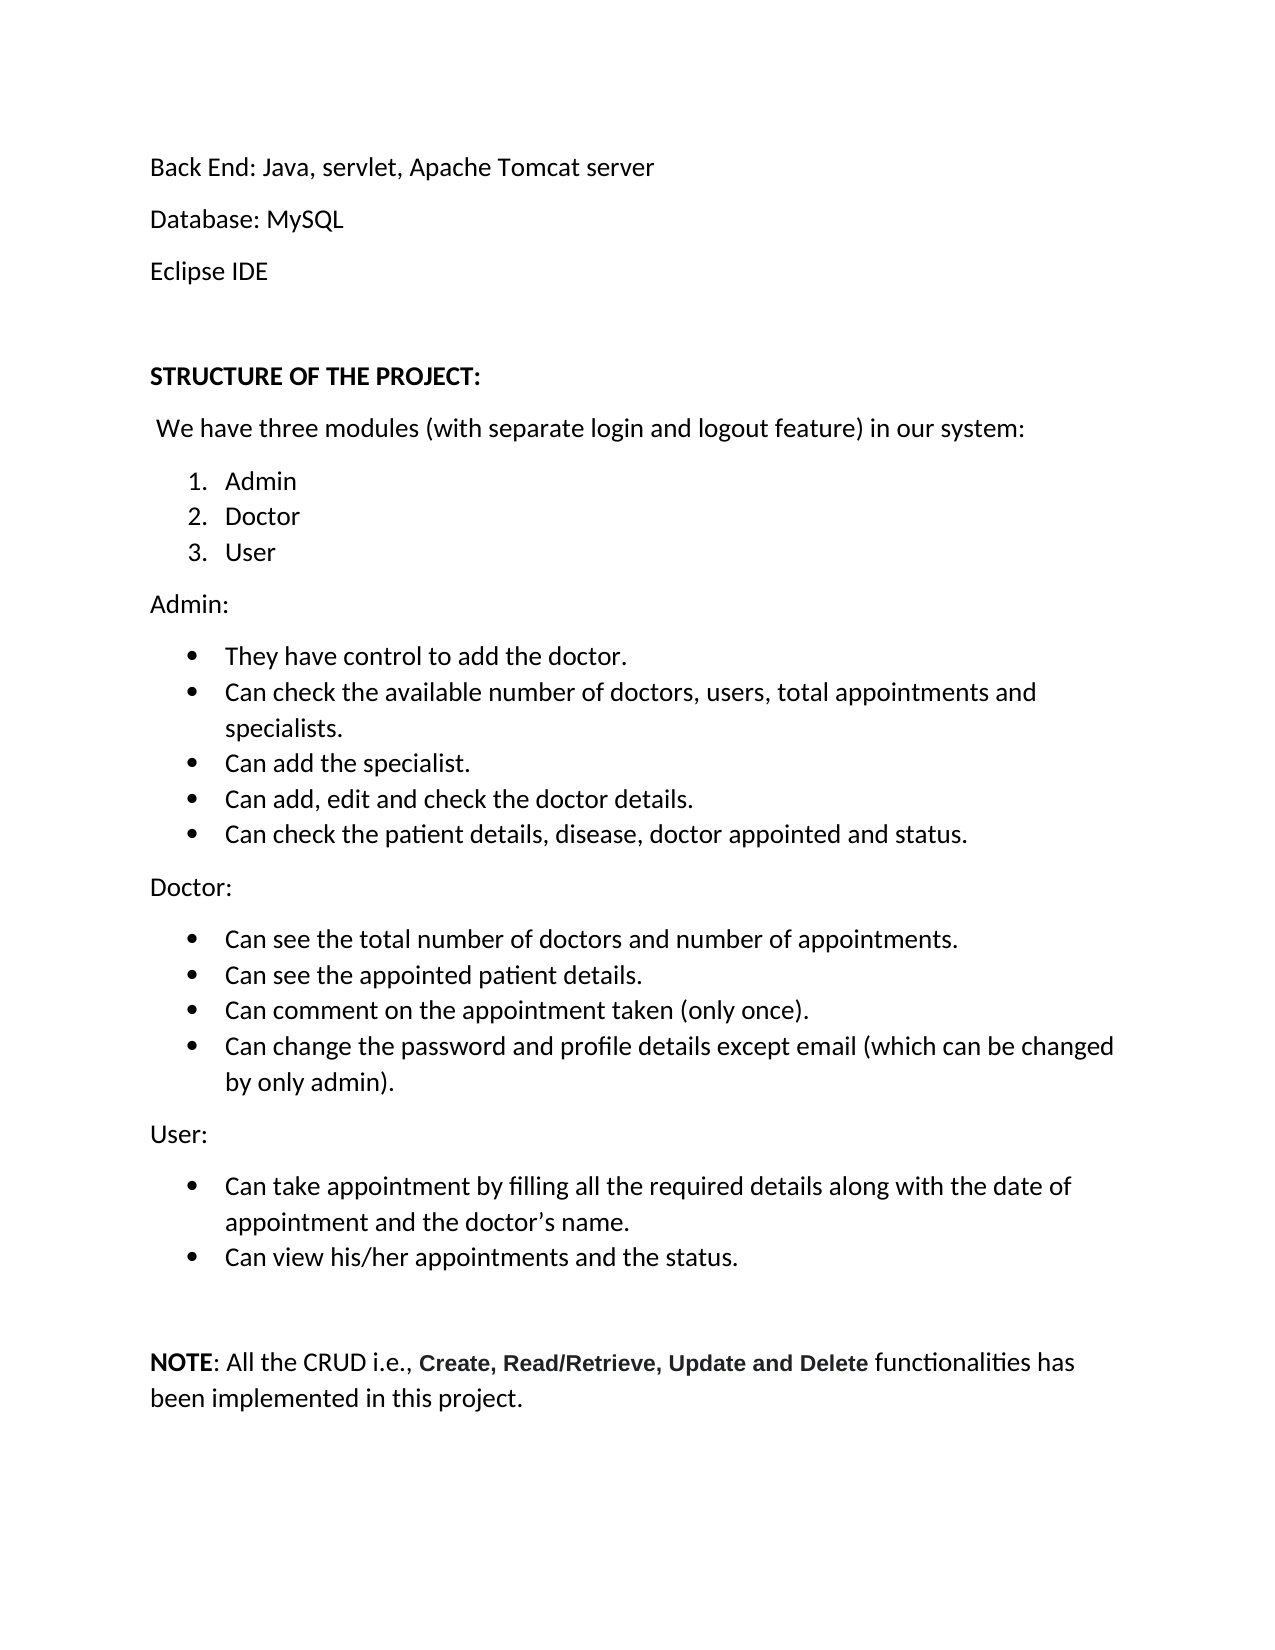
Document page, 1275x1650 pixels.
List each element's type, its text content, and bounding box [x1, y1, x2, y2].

text Back End: Java, servlet, Apache Tomcat server [150, 150, 1125, 183]
text Database: MySQL [150, 202, 1125, 235]
list Can change the password and profile details except email (which can be changed by only admin). [187, 1029, 1125, 1098]
list Can check the available number of doctors, users, total appointments and specialists. [187, 675, 1125, 744]
list Can add the specialist. [187, 746, 1125, 779]
list Can see the total number of doctors and number of appointments. [187, 922, 1125, 955]
list Doctor [187, 499, 1125, 532]
list Can comment on the appointment taken (only once). [187, 993, 1125, 1027]
text We have three modules (with separate login and logout feature) in our system: [150, 411, 1125, 444]
text User: [150, 1117, 1125, 1150]
list Admin [187, 464, 1125, 497]
list Can add, edit and check the doctor details. [187, 782, 1125, 815]
text NOTE: All the CRUD i.e., Create, Read/Retrieve, Update and Delete functionalities has been implemented in this project. [150, 1345, 1125, 1414]
text Eclipse IDE [150, 254, 1125, 288]
text Admin: [150, 587, 1125, 620]
list User [187, 535, 1125, 568]
text Doctor: [150, 870, 1125, 903]
list Can see the appointed patient details. [187, 958, 1125, 991]
list Can take appointment by filling all the required details along with the date of appointment and the doctor’s name. [187, 1169, 1125, 1238]
text STRUCTURE OF THE PROJECT: [150, 359, 1125, 392]
list Can view his/her appointments and the status. [187, 1241, 1125, 1274]
list They have control to add the doctor. [187, 639, 1125, 673]
list Can check the patient details, disease, doctor appointed and status. [187, 818, 1125, 851]
